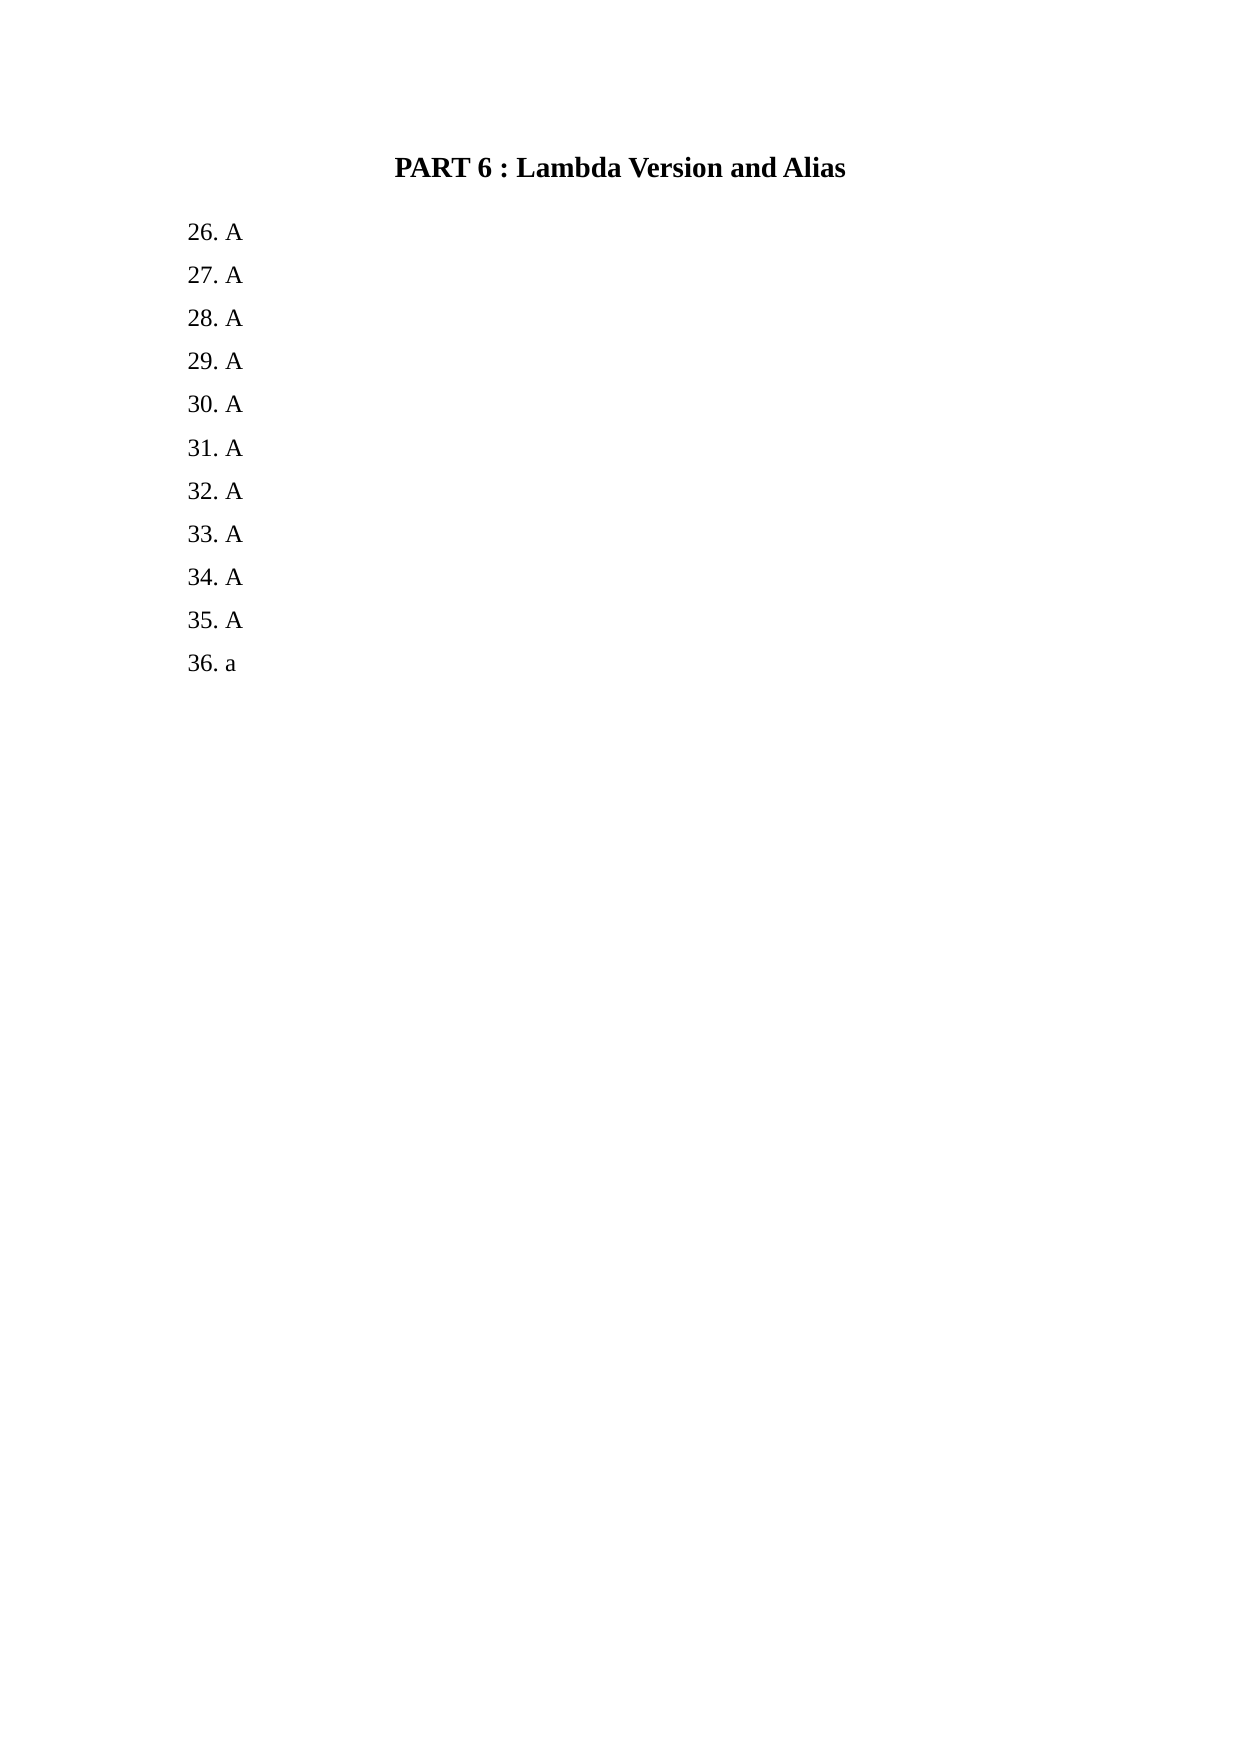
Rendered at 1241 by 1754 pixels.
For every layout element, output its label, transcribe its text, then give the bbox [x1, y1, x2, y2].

list A [187, 433, 1090, 461]
list A [187, 303, 1090, 332]
list A [187, 519, 1090, 548]
list a [187, 648, 1090, 677]
text PART 6 : Lambda Version and Alias [150, 150, 1090, 183]
list A [187, 260, 1090, 289]
list A [187, 346, 1090, 375]
list A [187, 389, 1090, 418]
list A [187, 605, 1090, 634]
list A [187, 217, 1090, 246]
list A [187, 562, 1090, 591]
list A [187, 476, 1090, 504]
